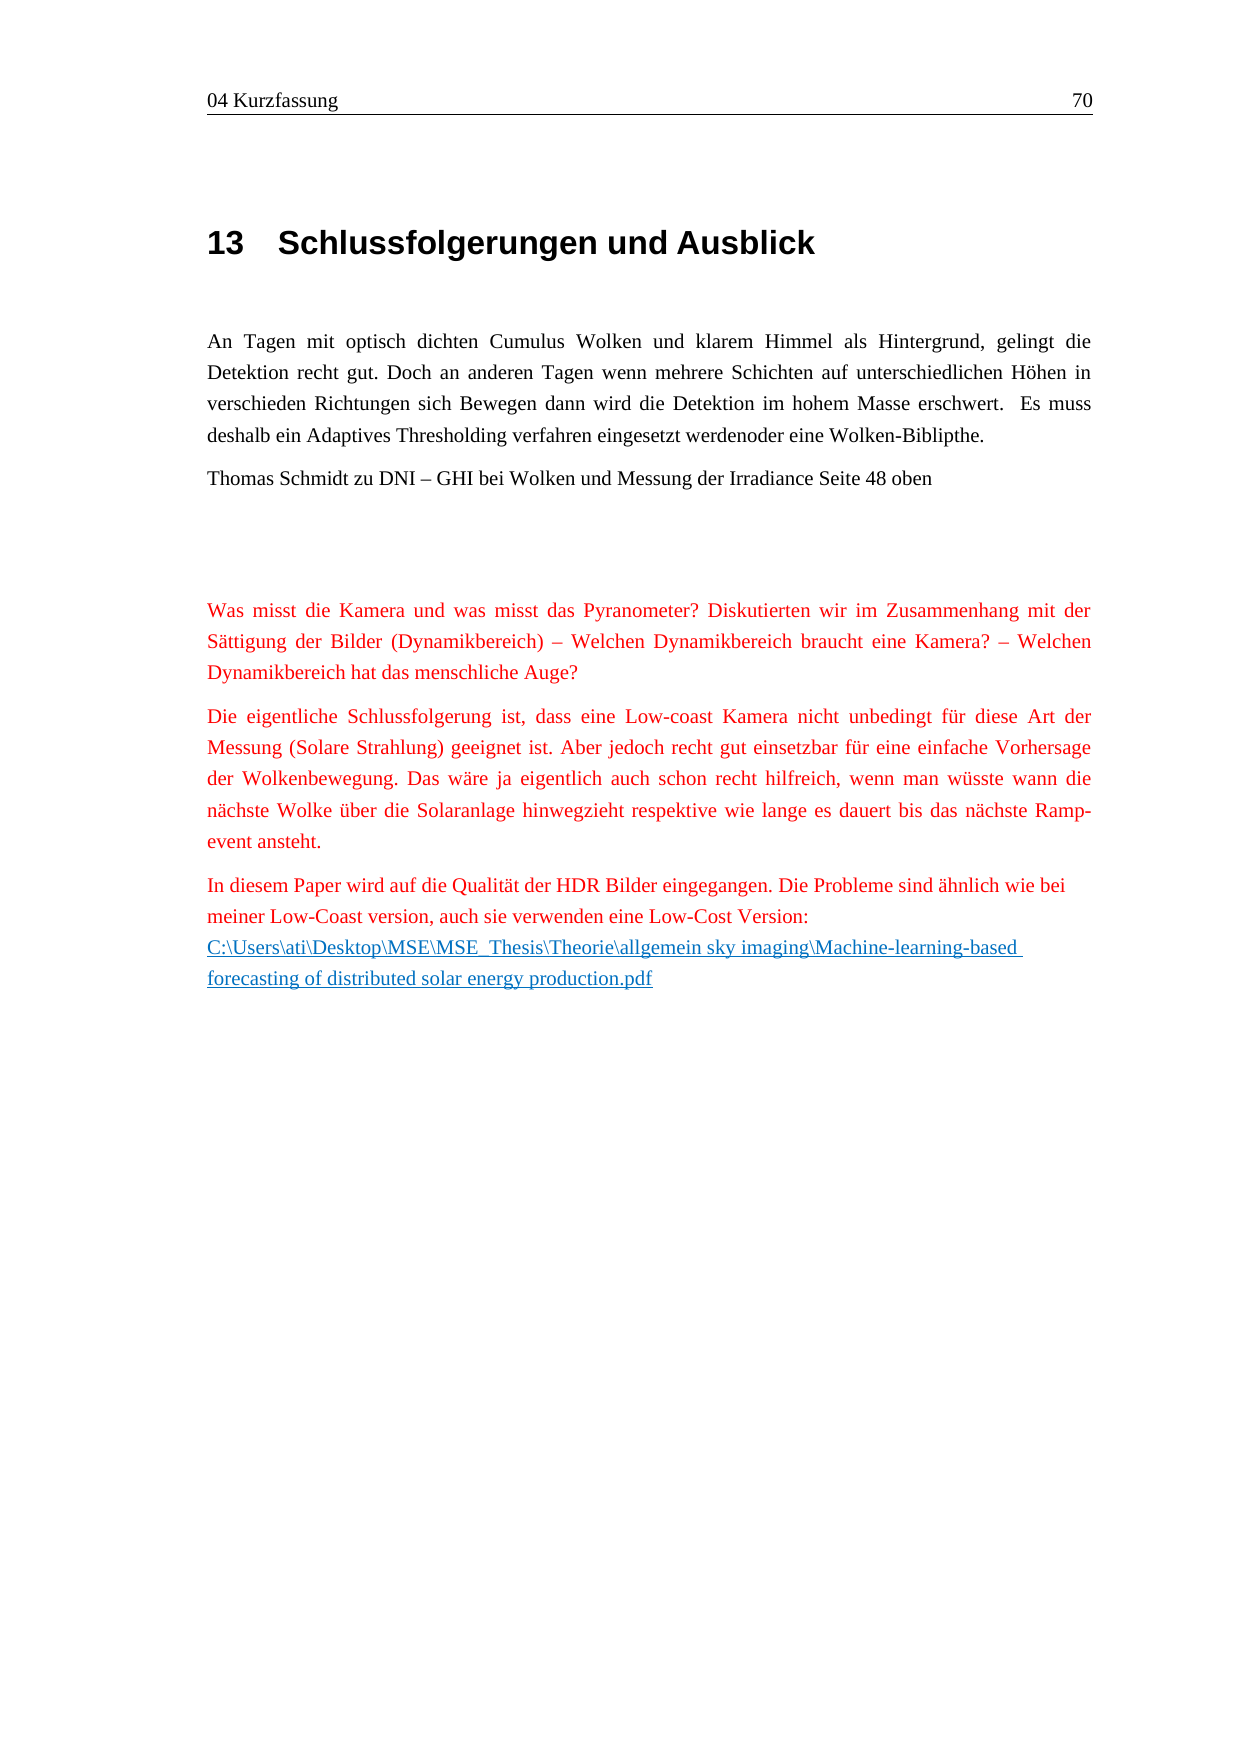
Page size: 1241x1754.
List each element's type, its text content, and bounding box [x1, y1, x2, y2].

text An Tagen mit optisch dichten Cumulus Wolken und klarem Himmel als Hintergrund, gelingt die Detektion recht gut. Doch an anderen Tagen wenn mehrere Schichten auf unterschiedlichen Höhen in verschieden Richtungen sich Bewegen dann wird die Detektion im hohem Masse erschwert. Es muss deshalb ein Adaptives Thresholding verfahren eingesetzt werdenoder eine Wolken-Biblipthe. [207, 329, 1093, 447]
text Die eigentliche Schlussfolgerung ist, dass eine Low-coast Kamera nicht unbedingt für diese Art der Messung (Solare Strahlung) geeignet ist. Aber jedoch recht gut einsetzbar für eine einfache Vorhersage der Wolkenbewegung. Das wäre ja eigentlich auch schon recht hilfreich, wenn man wüsste wann die nächste Wolke über die Solaranlage hinwegzieht respektive wie lange es dauert bis das nächste Ramp-event ansteht. [207, 704, 1093, 853]
text Thomas Schmidt zu DNI – GHI bei Wolken und Messung der Irradiance Seite 48 oben [207, 466, 1093, 490]
subtitle Schlussfolgerungen und Ausblick [207, 223, 1093, 261]
text Was misst die Kamera und was misst das Pyranometer? Diskutierten wir im Zusammenhang mit der Sättigung der Bilder (Dynamikbereich) – Welchen Dynamikbereich braucht eine Kamera? – Welchen Dynamikbereich hat das menschliche Auge? [207, 598, 1093, 684]
text In diesem Paper wird auf die Qualität der HDR Bilder eingegangen. Die Probleme sind ähnlich wie bei meiner Low-Coast version, auch sie verwenden eine Low-Cost Version: C:\Users\ati\Desktop\MSE\MSE_Thesis\Theorie\allgemein sky imaging\Machine-learning-based forecasting of distributed solar energy production.pdf [207, 873, 1093, 990]
